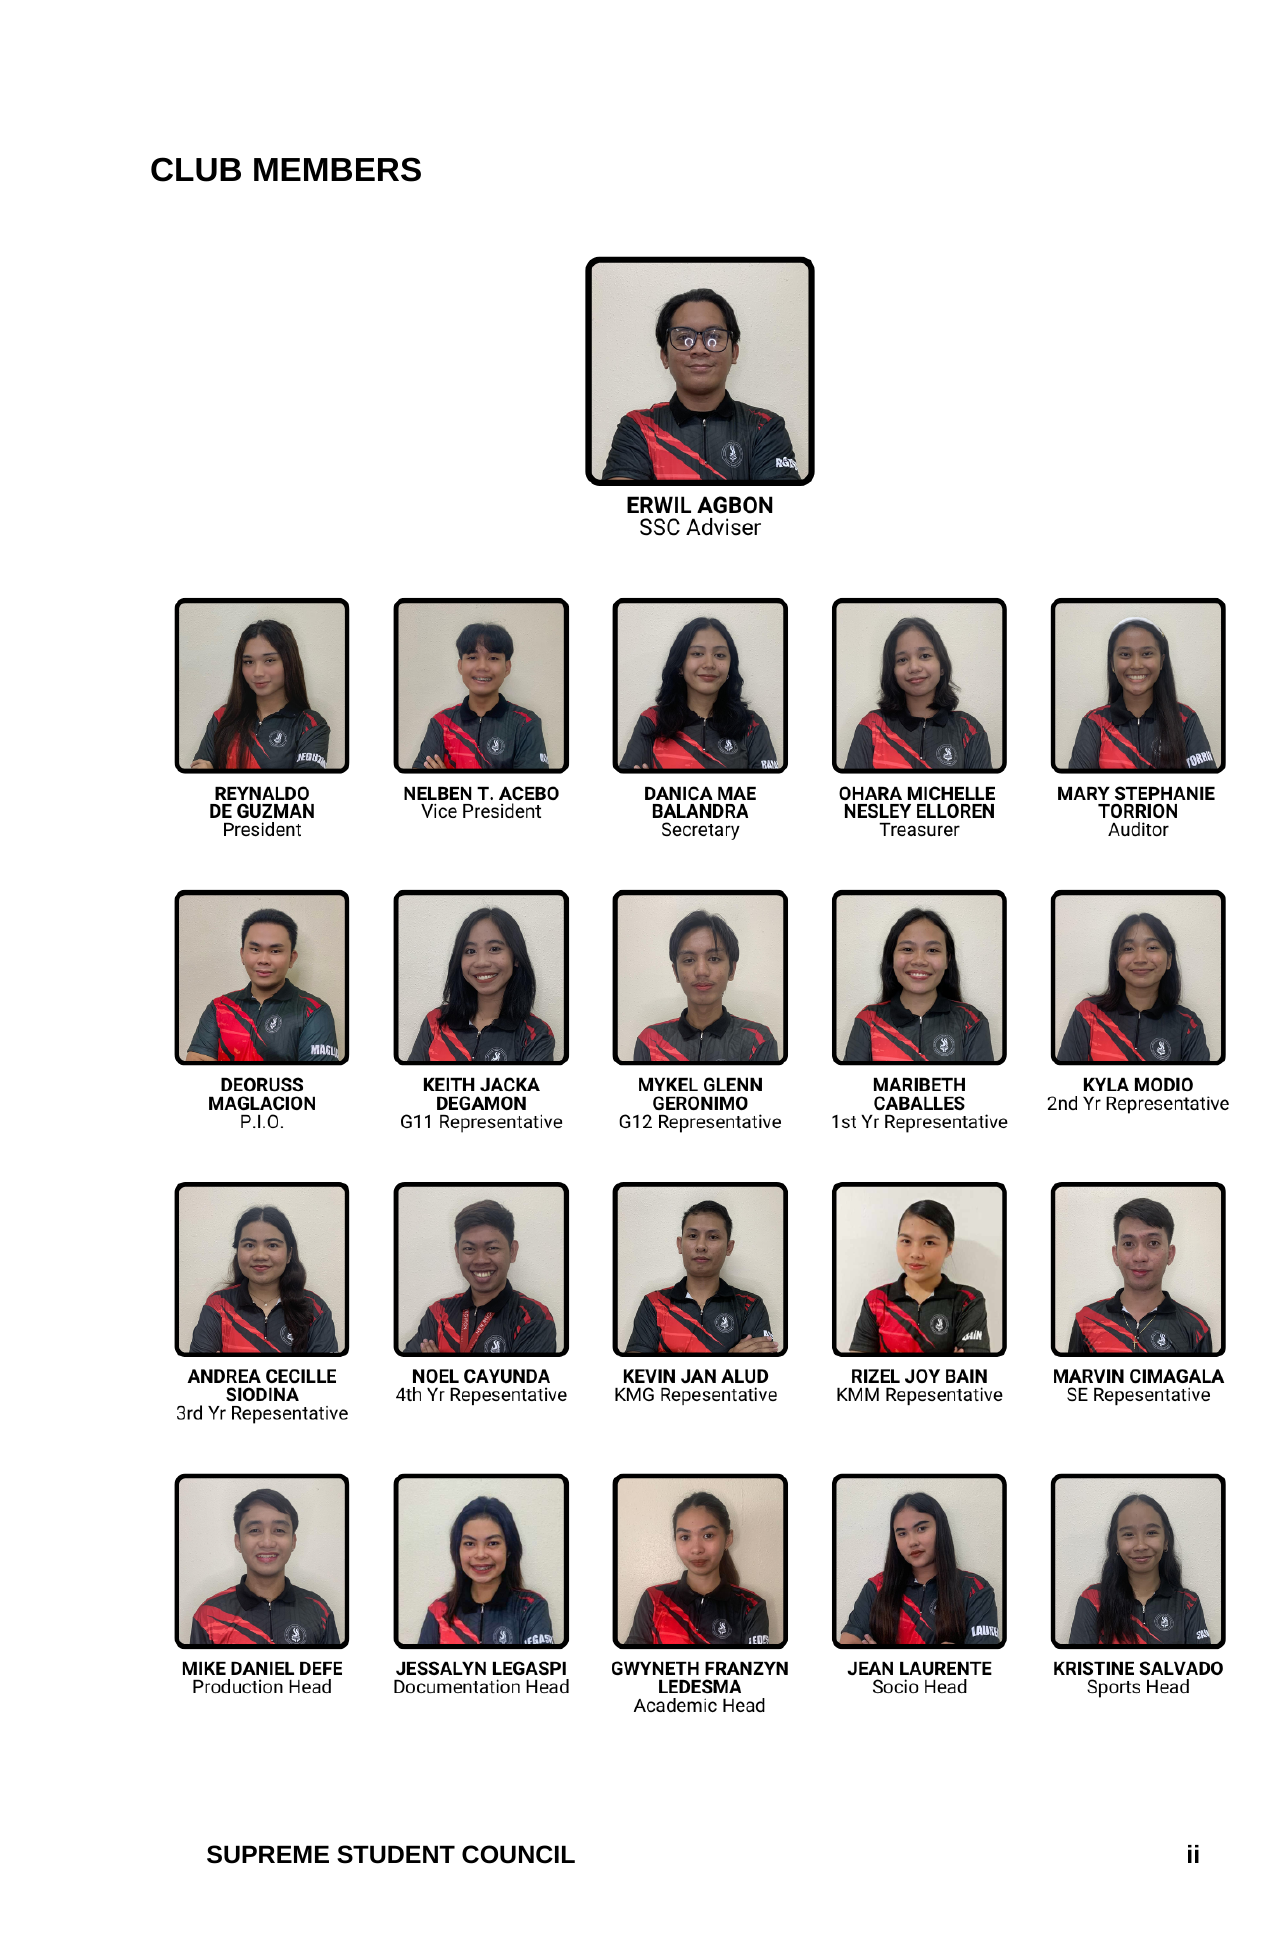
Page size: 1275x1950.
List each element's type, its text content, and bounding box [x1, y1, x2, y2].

text CLUB MEMBERS [150, 150, 1200, 188]
picture [128, 109, 1275, 1762]
